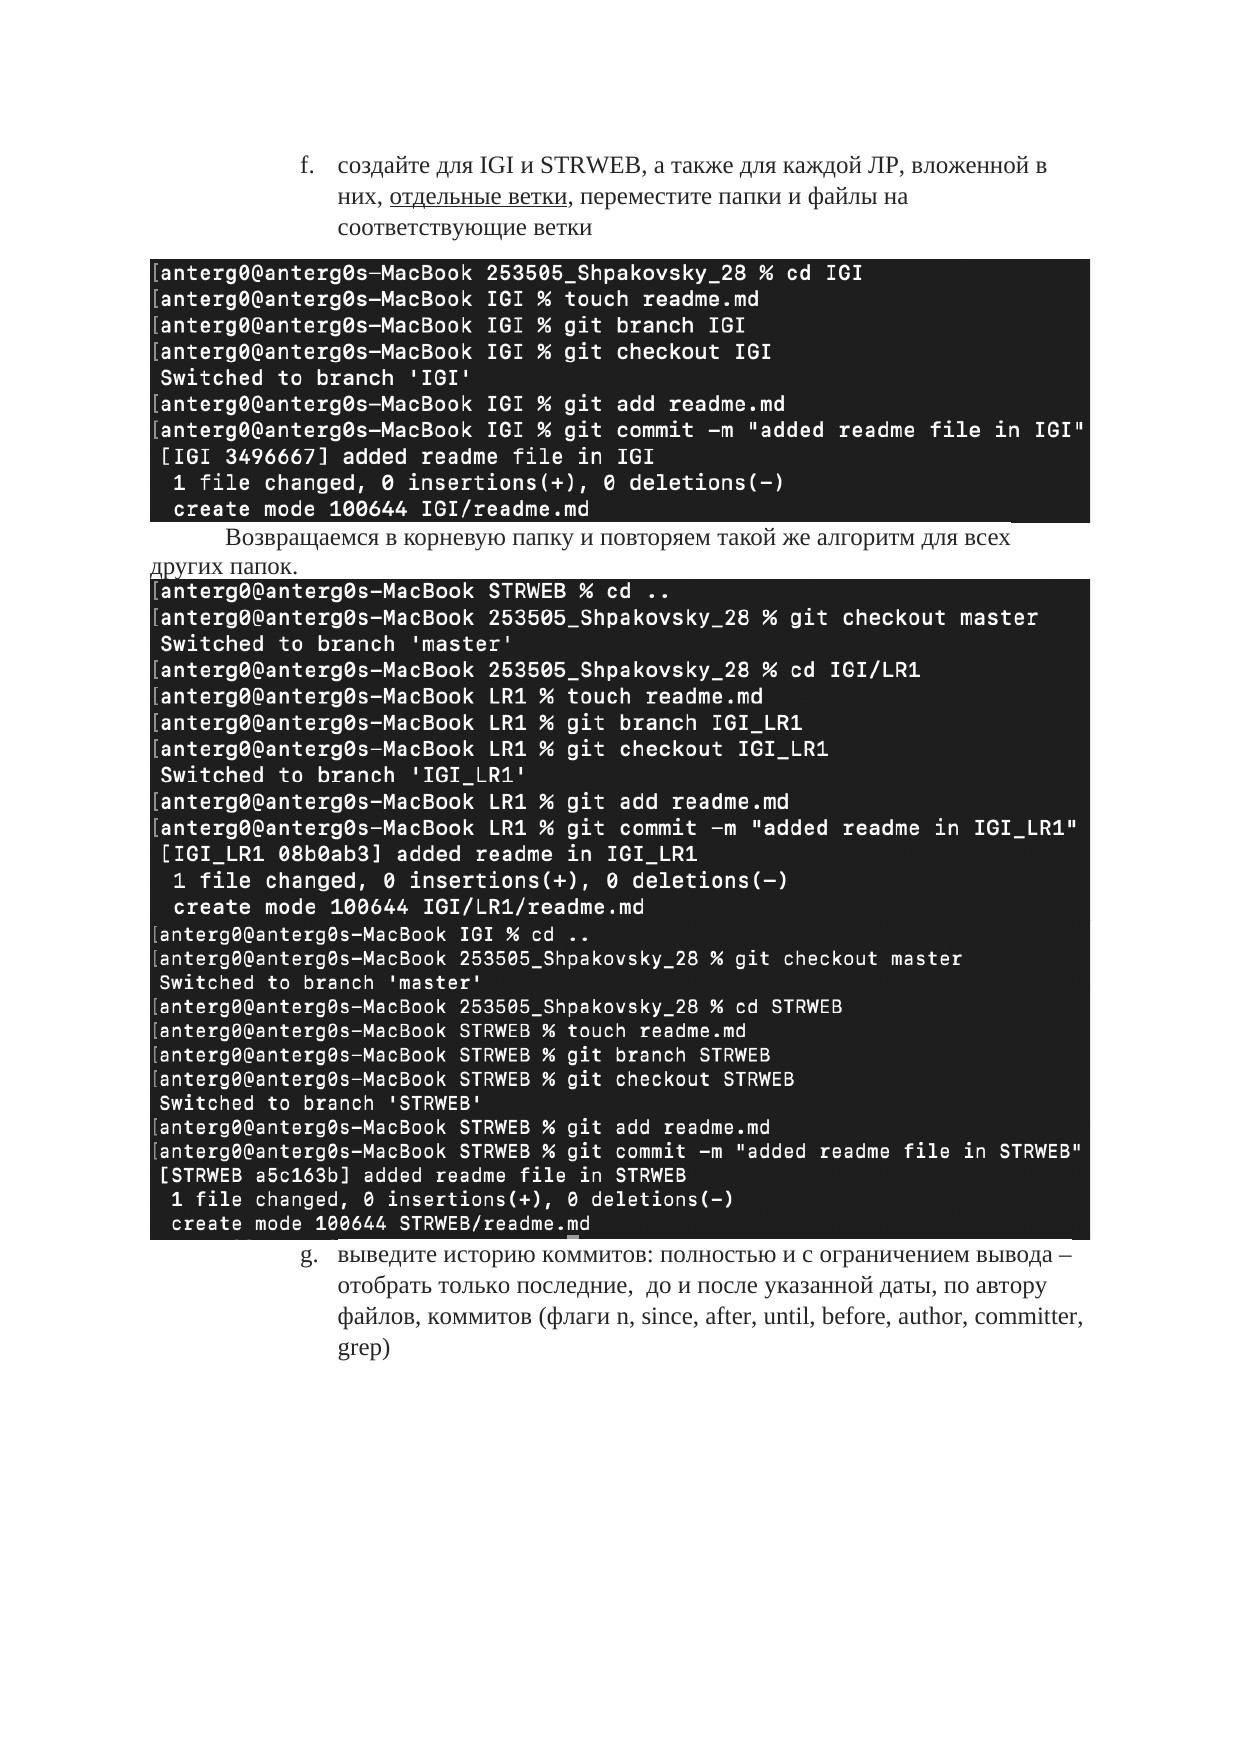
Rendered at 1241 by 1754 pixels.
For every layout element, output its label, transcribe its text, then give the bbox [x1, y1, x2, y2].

picture [150, 579, 1091, 1240]
picture [150, 259, 1091, 523]
list создайте для IGI и STRWEB, а также для каждой ЛР, вложенной в них, отдельные ветки, переместите папки и файлы на соответствующие ветки [300, 150, 1090, 241]
text Возвращаемся в корневую папку и повторяем такой же алгоритм для всех других папок. [298, 523, 1090, 579]
list выведите историю коммитов: полностью и с ограничением вывода – отобрать только последние, до и после указанной даты, по автору файлов, коммитов (флаги n, since, after, until, before, author, committer, grep) [300, 1240, 1090, 1361]
